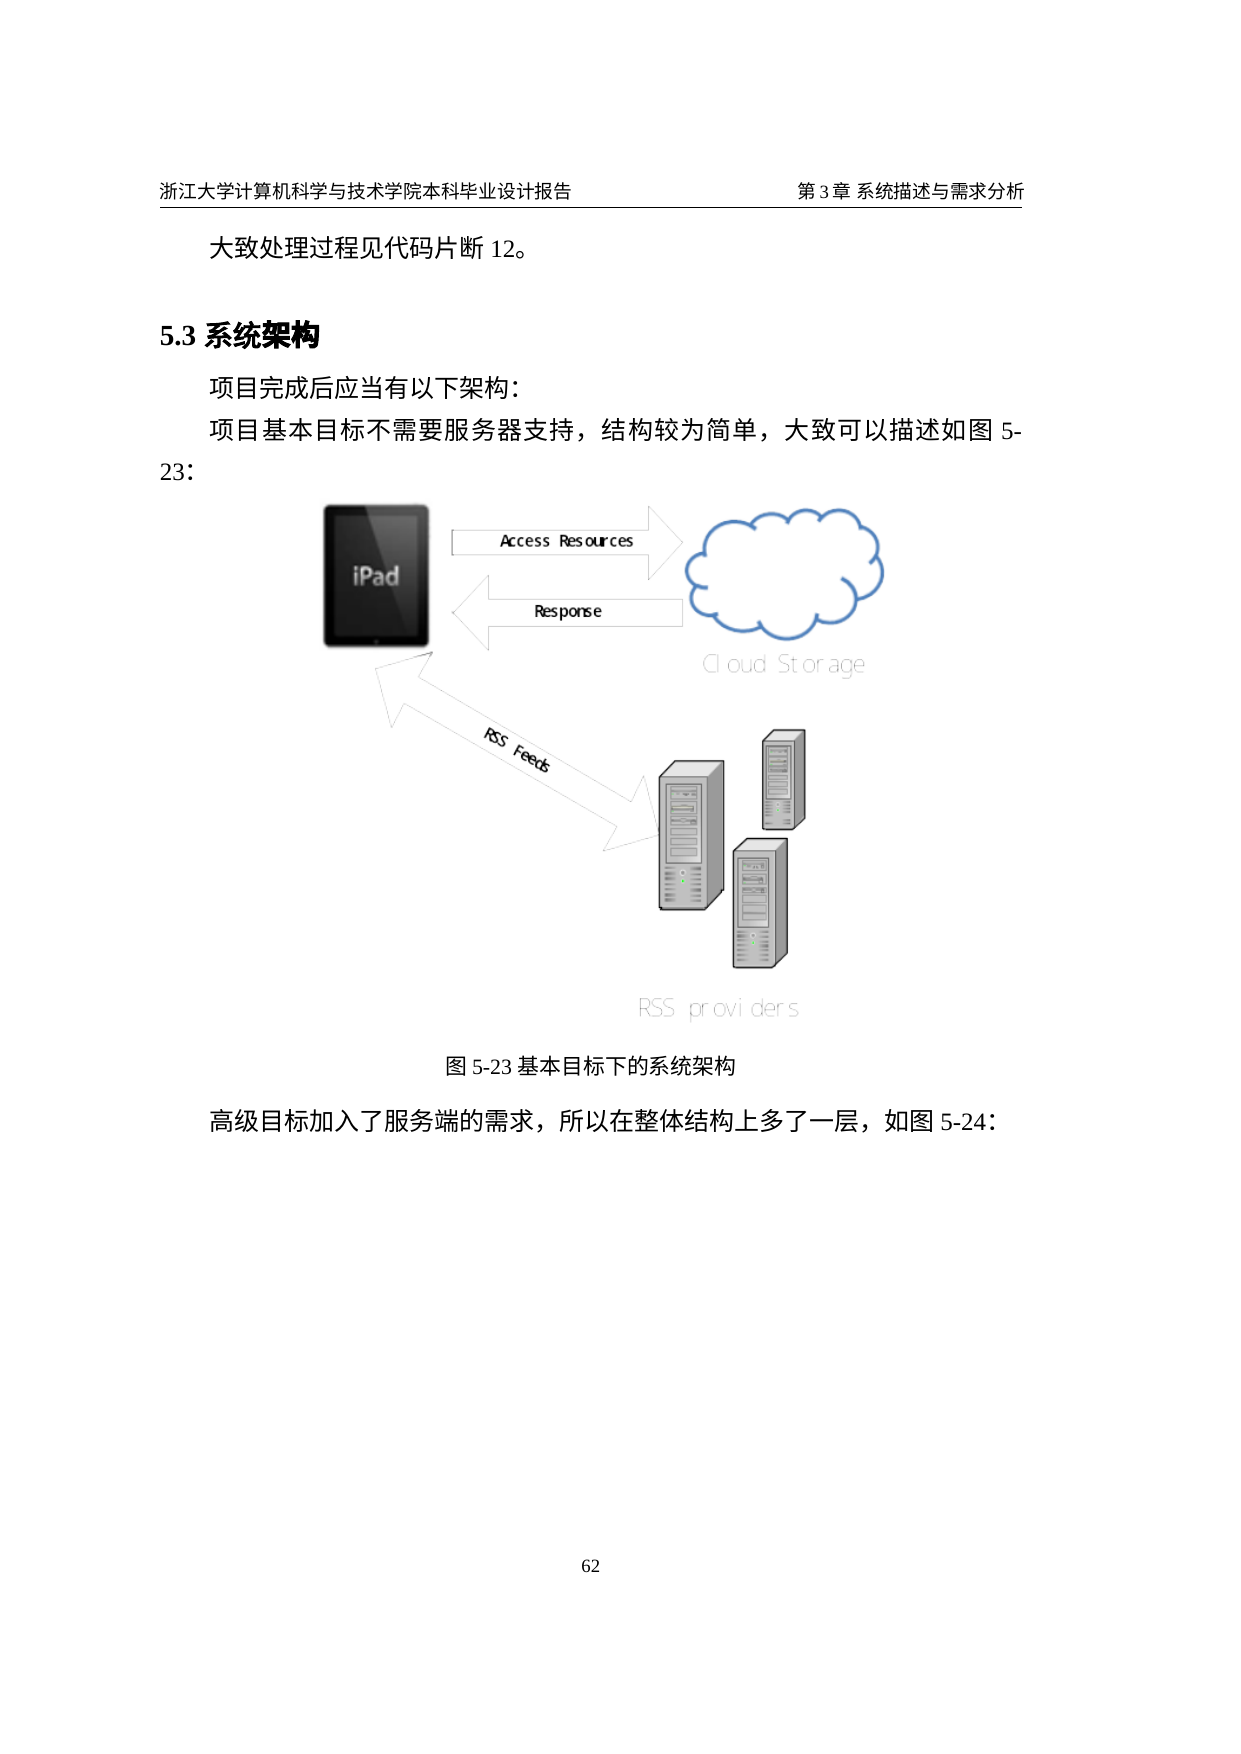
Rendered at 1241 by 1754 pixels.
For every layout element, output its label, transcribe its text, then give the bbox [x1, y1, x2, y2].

text 系统架构 [159, 316, 1022, 352]
text 大致处理过程见代码片断 12。 [159, 224, 1022, 266]
text 项目完成后应当有以下架构： [159, 364, 1022, 406]
